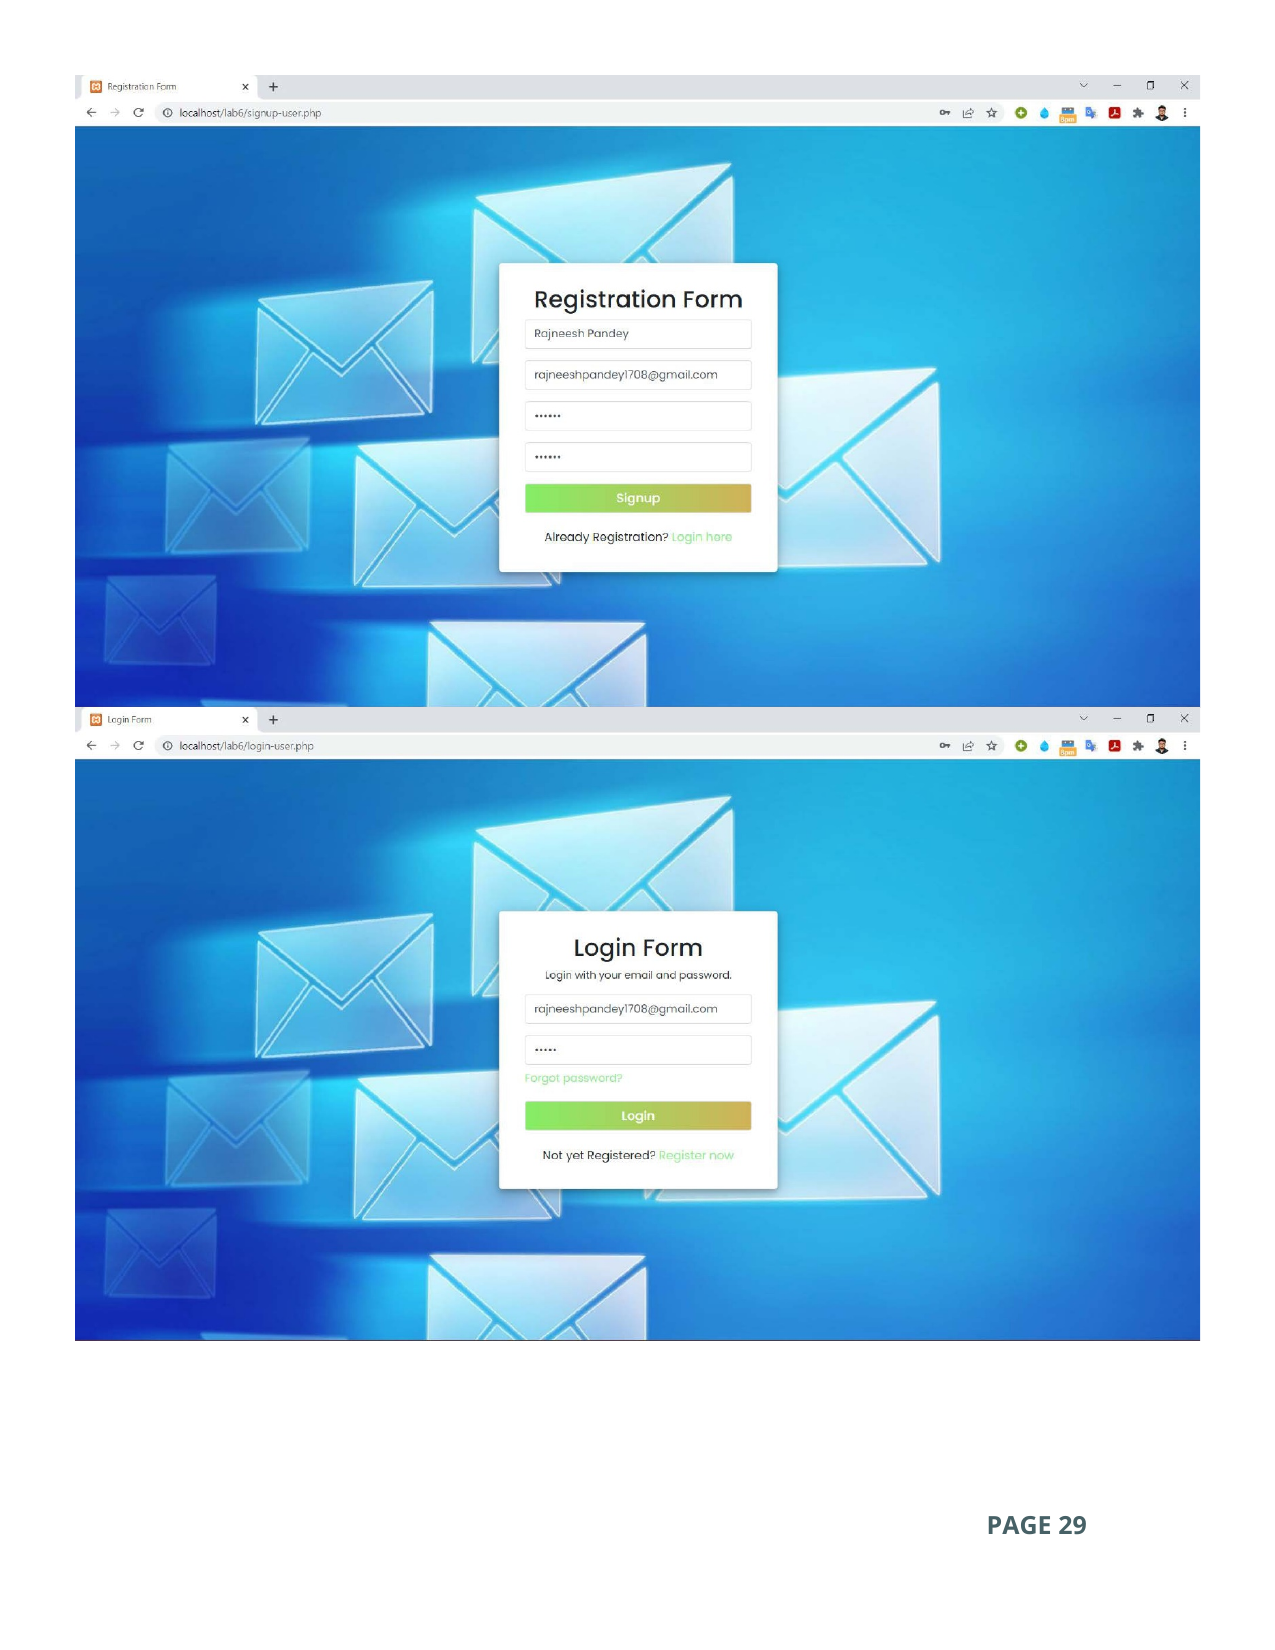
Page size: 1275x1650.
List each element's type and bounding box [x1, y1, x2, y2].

picture [75, 75, 1200, 1341]
